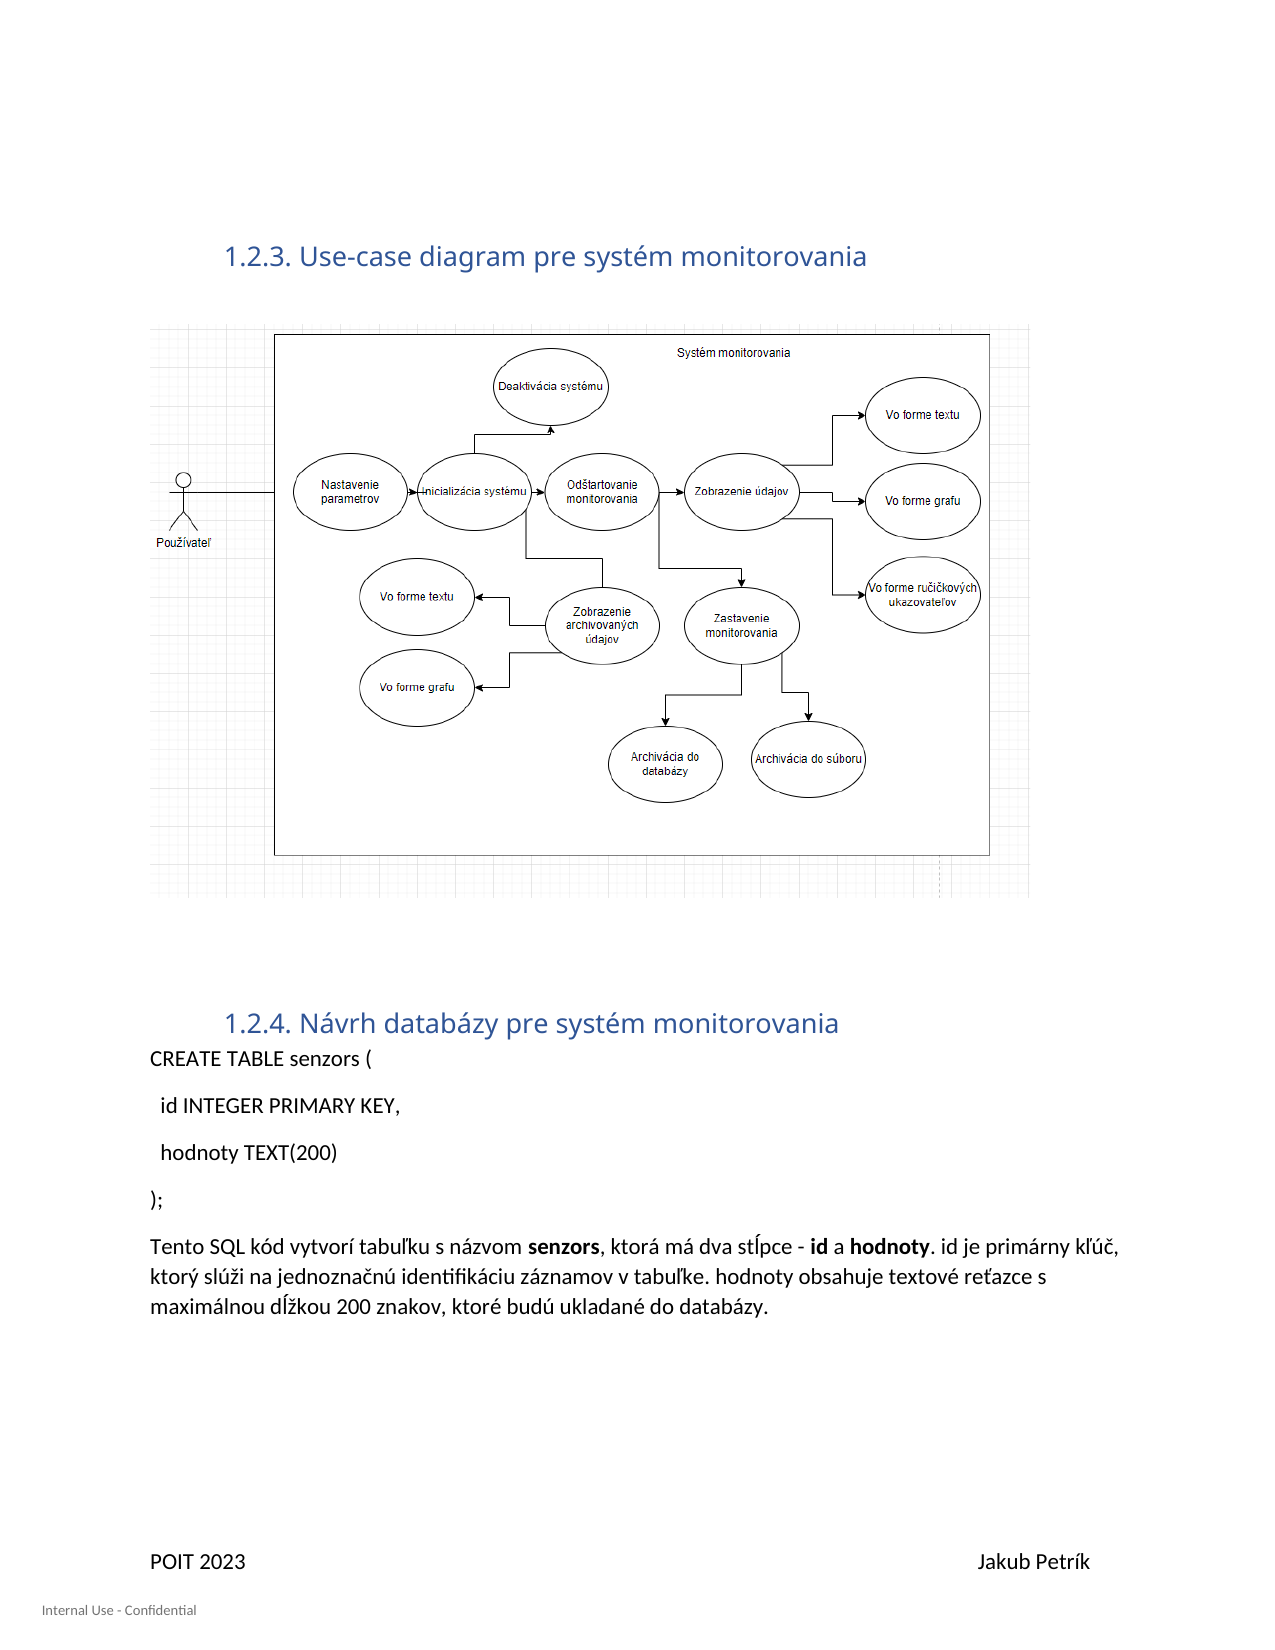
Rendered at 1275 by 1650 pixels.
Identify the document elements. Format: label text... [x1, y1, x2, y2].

subtitle 1.2.4. Návrh databázy pre systém monitorovania [150, 1005, 1125, 1042]
picture [150, 324, 1031, 898]
text hodnoty TEXT(200) [150, 1138, 1125, 1166]
subtitle 1.2.3. Use-case diagram pre systém monitorovania [150, 238, 1125, 275]
text ); [150, 1185, 1125, 1213]
text CREATE TABLE senzors ( [150, 1044, 1125, 1073]
text id INTEGER PRIMARY KEY, [150, 1091, 1125, 1119]
text Tento SQL kód vytvorí tabuľku s názvom senzors, ktorá má dva stĺpce - id a hodnoty. id je primárny kľúč, ktorý slúži na jednoznačnú identifikáciu záznamov v tabuľke. hodnoty obsahuje textové reťazce s maximálnou dĺžkou 200 znakov, ktoré budú ukladané do databázy. [150, 1232, 1125, 1321]
